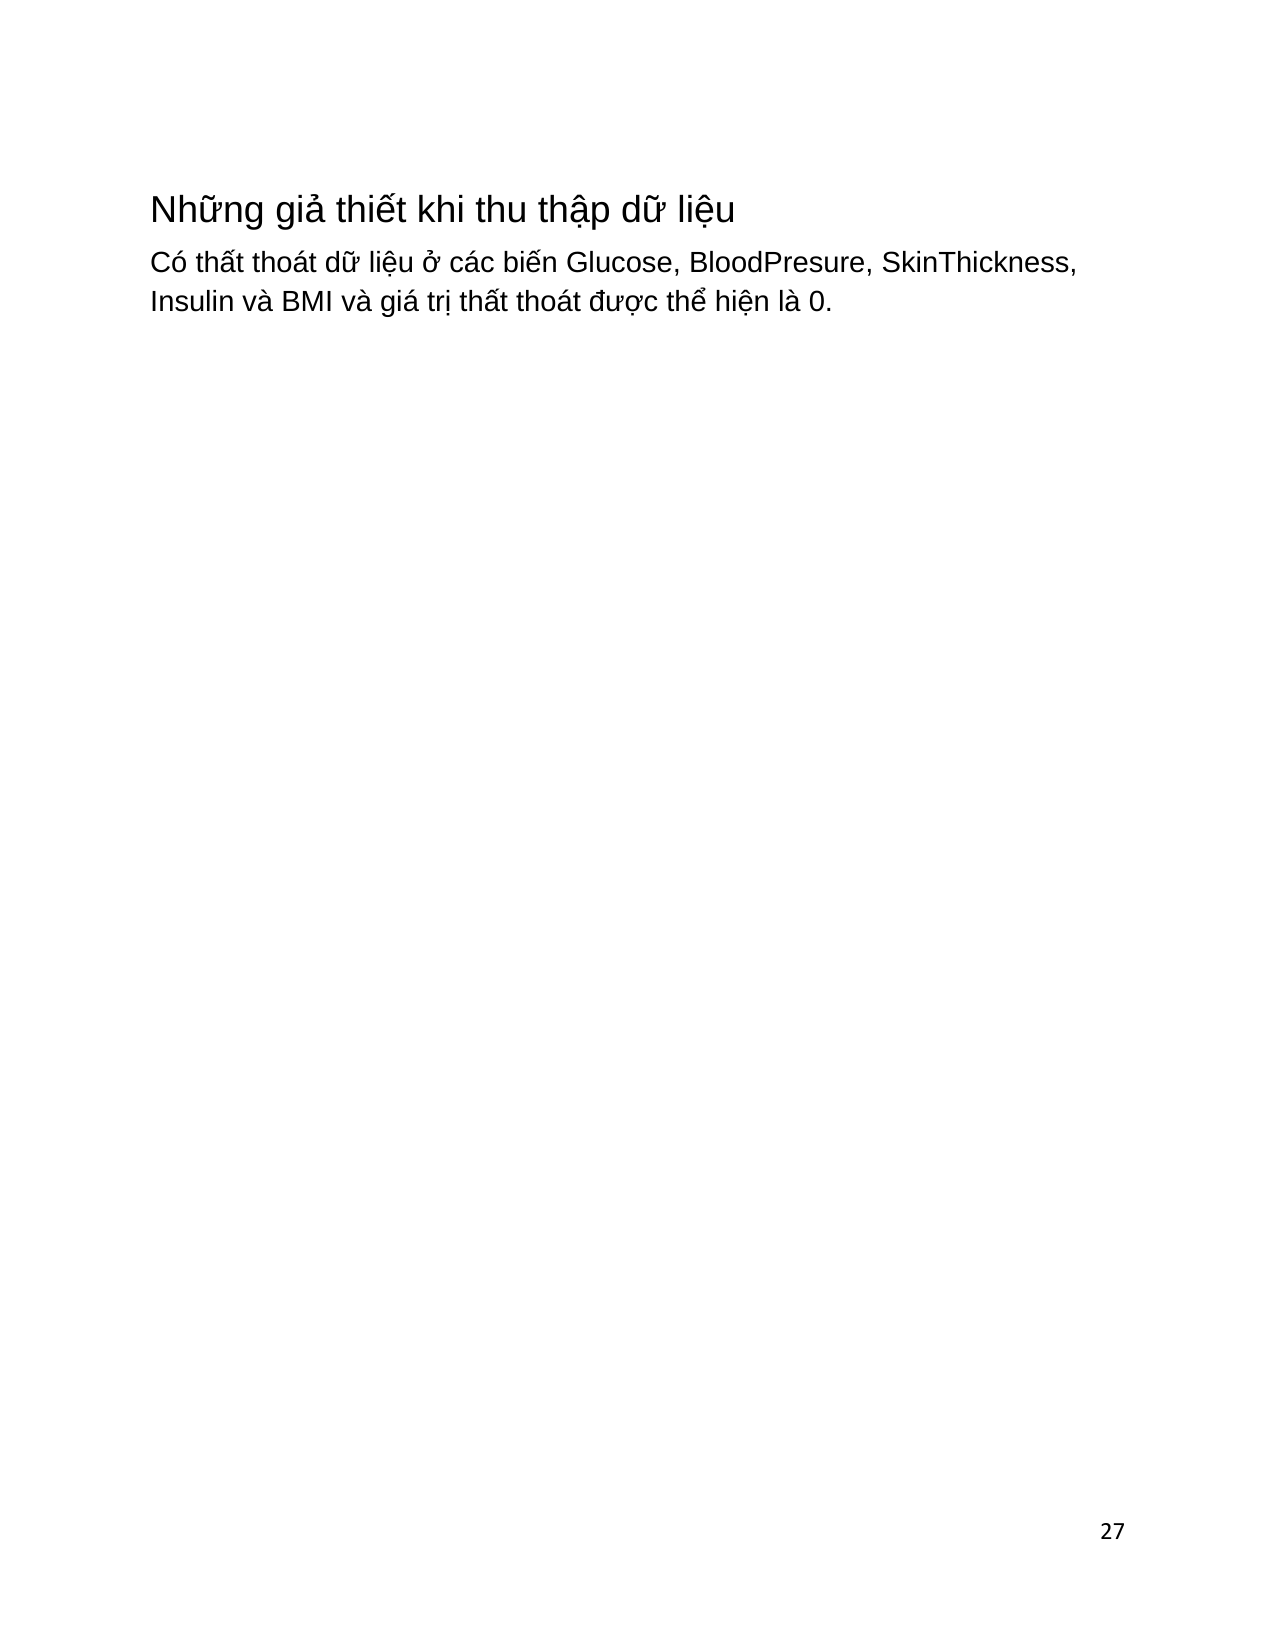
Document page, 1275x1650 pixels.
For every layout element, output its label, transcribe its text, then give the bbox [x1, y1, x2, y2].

subtitle Những giả thiết khi thu thập dữ liệu [150, 187, 1125, 231]
text Có thất thoát dữ liệu ở các biến Glucose, BloodPresure, SkinThickness, Insulin và BMI và giá trị thất thoát được thể hiện là 0. [150, 245, 1125, 317]
